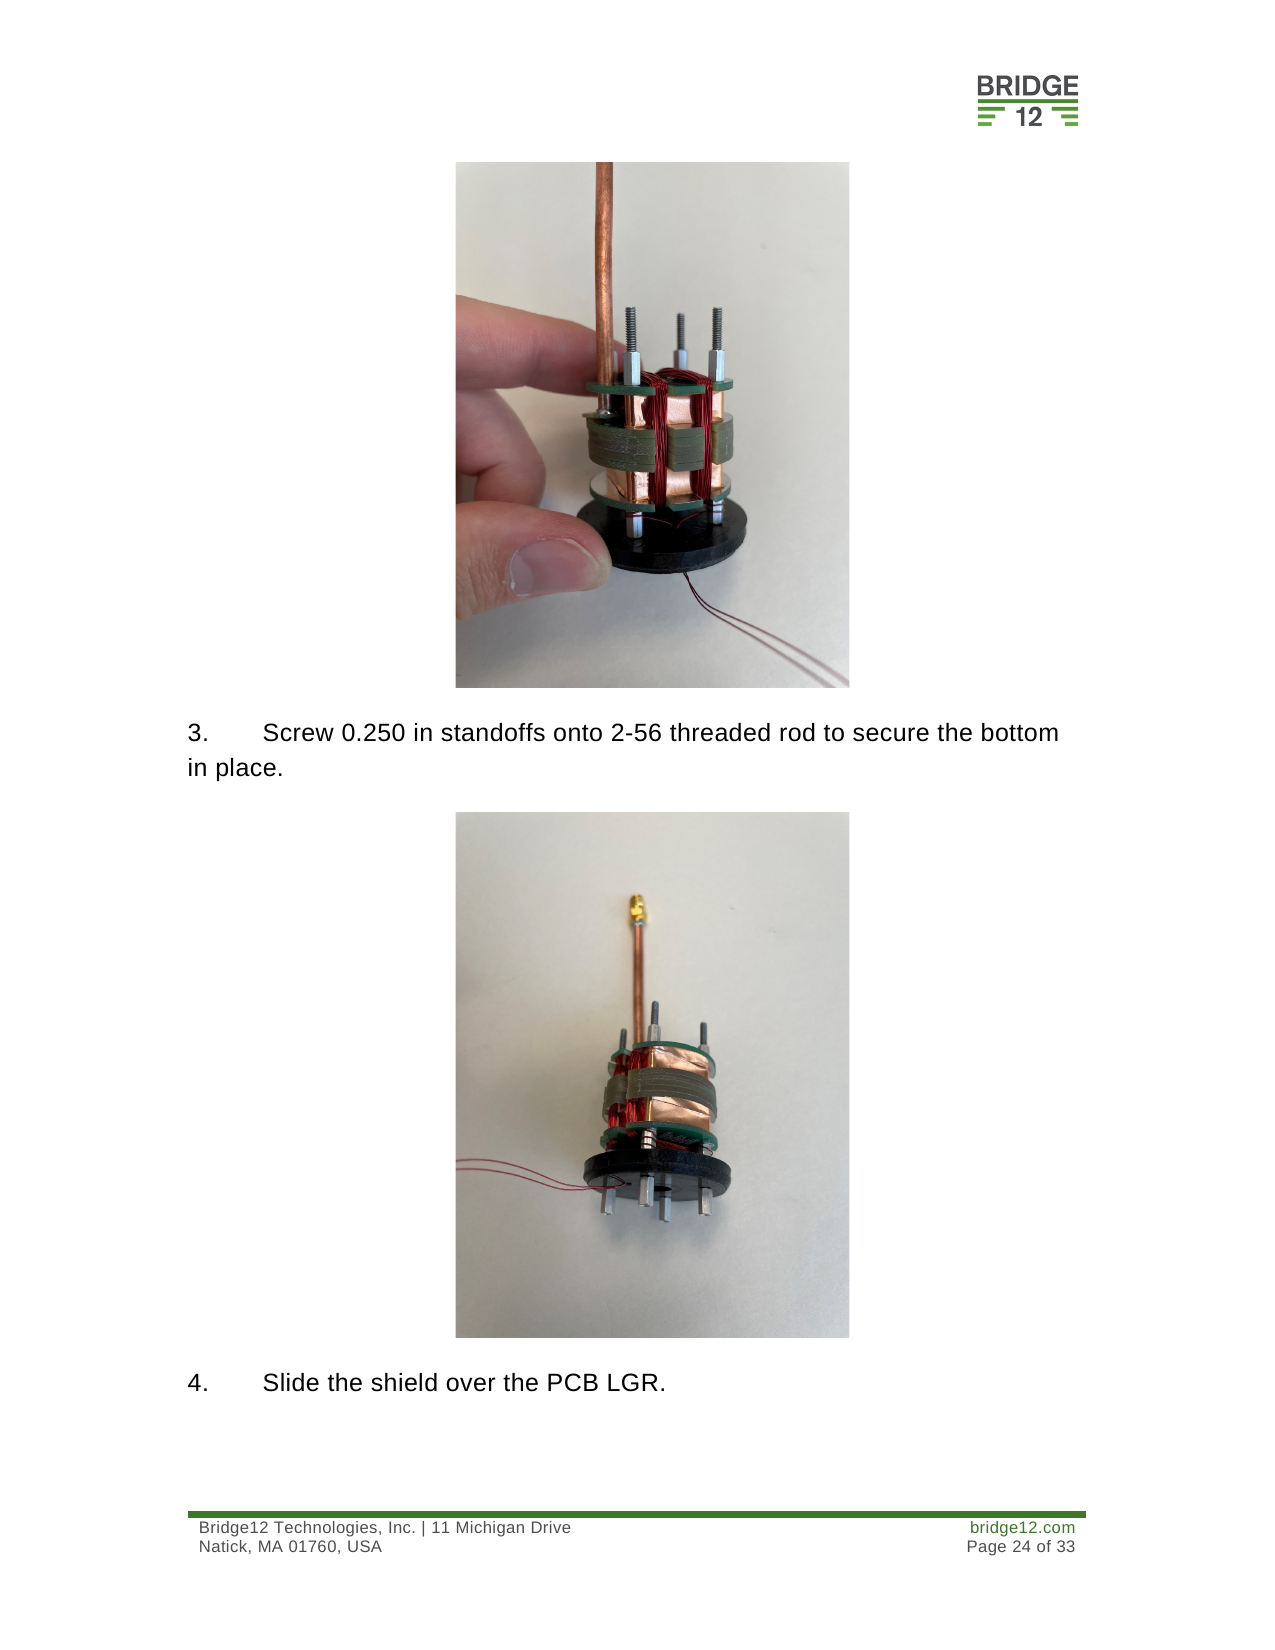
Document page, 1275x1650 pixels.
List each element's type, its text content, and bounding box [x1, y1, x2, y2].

picture [455, 812, 850, 1338]
list Screw 0.250 in standoffs onto 2-56 threaded rod to secure the bottom in place. [187, 718, 1087, 782]
picture [455, 162, 850, 688]
list Slide the shield over the PCB LGR. [187, 1368, 1087, 1397]
picture [977, 75, 1079, 126]
